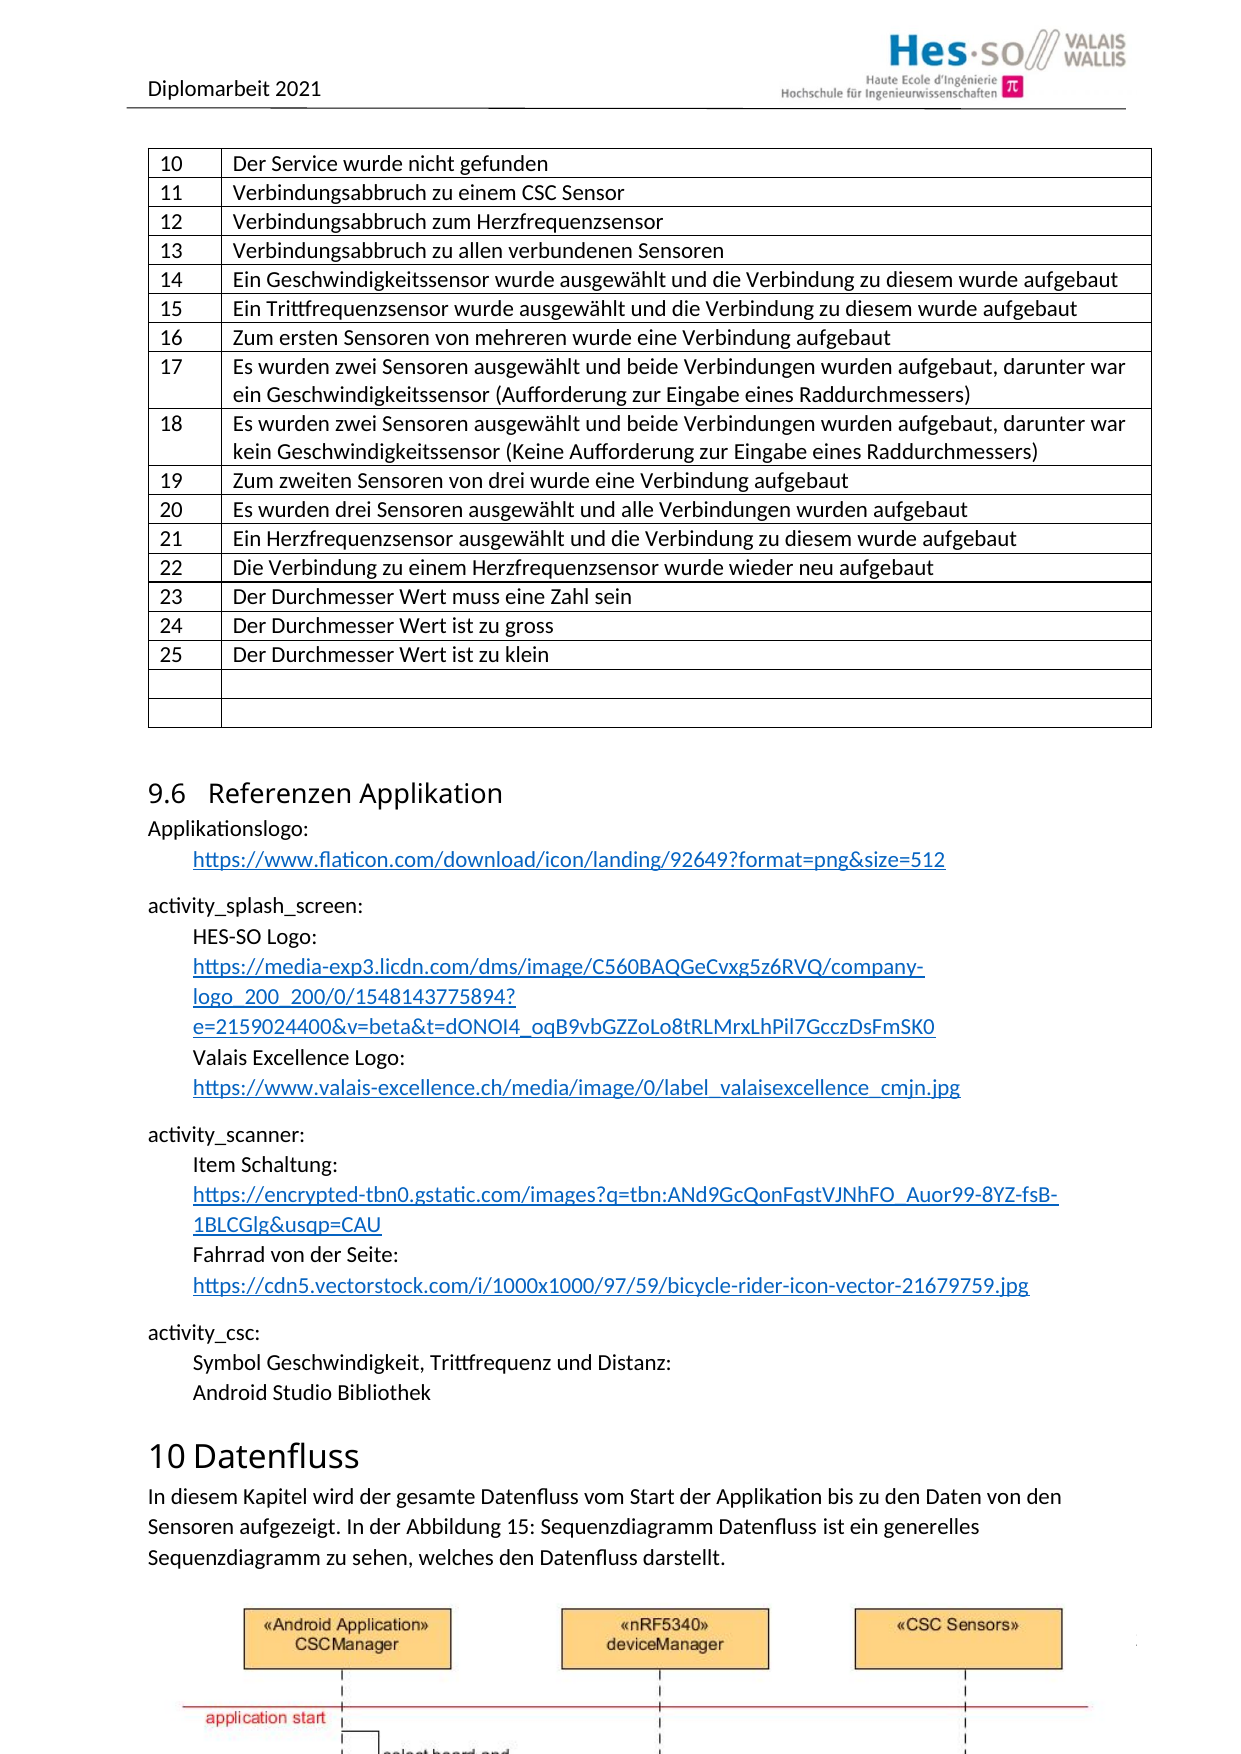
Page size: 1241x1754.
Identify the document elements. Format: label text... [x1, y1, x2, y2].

text activity_splash_screen: HES-SO Logo: https://media-exp3.licdn.com/dms/image/C560BAQGeCvxg5z6RVQ/company-logo_200_200/0/1548143775894?e=2159024400&v=beta&t=dONOI4_oqB9vbGZZoLo8tRLMrxLhPil7GcczDsFmSK0 Valais Excellence Logo: https://www.valais-excellence.ch/media/image/0/label_valaisexcellence_cmjn.jpg [148, 892, 1137, 1101]
table_cell Es wurden zwei Sensoren ausgewählt und beide Verbindungen wurden aufgebaut, darunter war ein Geschwindigkeitssensor (Aufforderung zur Eingabe eines Raddurchmessers) [222, 352, 1151, 408]
table_cell Es wurden drei Sensoren ausgewählt und alle Verbindungen wurden aufgebaut [222, 495, 1151, 523]
table_cell 16 [149, 323, 221, 351]
table_cell Verbindungsabbruch zu allen verbundenen Sensoren [222, 236, 1151, 264]
table_cell Es wurden zwei Sensoren ausgewählt und beide Verbindungen wurden aufgebaut, darunter war kein Geschwindigkeitssensor (Keine Aufforderung zur Eingabe eines Raddurchmessers) [222, 409, 1151, 465]
table_cell 24 [149, 612, 221, 639]
picture [771, 12, 1137, 119]
table_cell Ein Trittfrequenzsensor wurde ausgewählt und die Verbindung zu diesem wurde aufgebaut [222, 294, 1151, 322]
table_cell Der Durchmesser Wert ist zu klein [222, 641, 1151, 669]
table_cell 22 [149, 554, 221, 581]
picture [146, 1584, 1136, 1754]
table_cell Der Durchmesser Wert muss eine Zahl sein [222, 583, 1151, 611]
table_cell Zum ersten Sensoren von mehreren wurde eine Verbindung aufgebaut [222, 323, 1151, 351]
table_cell [149, 699, 221, 727]
table_cell 18 [149, 409, 221, 465]
table_cell 11 [149, 178, 221, 206]
text In diesem Kapitel wird der gesamte Datenfluss vom Start der Applikation bis zu den Daten von den Sensoren aufgezeigt. In der Abbildung 13: Sequenzdiagramm Datenfluss ist ein generelles Sequenzdiagramm zu sehen, welches den Datenfluss darstellt. [148, 1482, 1137, 1571]
table_cell 23 [149, 583, 221, 611]
table_cell [222, 670, 1151, 698]
table_cell 15 [149, 294, 221, 322]
table_cell 25 [149, 641, 221, 669]
table_cell Ein Herzfrequenzsensor ausgewählt und die Verbindung zu diesem wurde aufgebaut [222, 524, 1151, 552]
table_cell Ein Geschwindigkeitssensor wurde ausgewählt und die Verbindung zu diesem wurde aufgebaut [222, 265, 1151, 293]
text Applikationslogo: https://www.flaticon.com/download/icon/landing/92649?format=png&size=512 [148, 814, 1137, 873]
table_cell [149, 670, 221, 698]
subtitle Datenfluss [148, 1433, 1137, 1479]
table_cell Zum zweiten Sensoren von drei wurde eine Verbindung aufgebaut [222, 466, 1151, 494]
text activity_scanner: Item Schaltung: https://encrypted-tbn0.gstatic.com/images?q=tbn:ANd9GcQonFqstVJNhFO_Auor99-8YZ-fsB-1BLCGlg&usqp=CAU Fahrrad von der Seite: https://cdn5.vectorstock.com/i/1000x1000/97/59/bicycle-rider-icon-vector-21679759.jpg [148, 1120, 1137, 1299]
text activity_csc: Symbol Geschwindigkeit, Trittfrequenz und Distanz: Android Studio Bibliothek [148, 1318, 1137, 1406]
table_cell [222, 699, 1151, 727]
table_cell Verbindungsabbruch zu einem CSC Sensor [222, 178, 1151, 206]
table_cell Der Service wurde nicht gefunden [222, 149, 1151, 177]
table_cell 10 [149, 149, 221, 177]
table_cell 14 [149, 265, 221, 293]
table_cell 12 [149, 207, 221, 235]
table_cell 17 [149, 352, 221, 408]
table_cell Verbindungsabbruch zum Herzfrequenzsensor [222, 207, 1151, 235]
table_cell 20 [149, 495, 221, 523]
subtitle Referenzen Applikation [148, 775, 1137, 812]
table_cell Die Verbindung zu einem Herzfrequenzsensor wurde wieder neu aufgebaut [222, 554, 1151, 581]
table_cell 21 [149, 524, 221, 552]
table_cell 13 [149, 236, 221, 264]
table_cell 19 [149, 466, 221, 494]
table_cell Der Durchmesser Wert ist zu gross [222, 612, 1151, 639]
